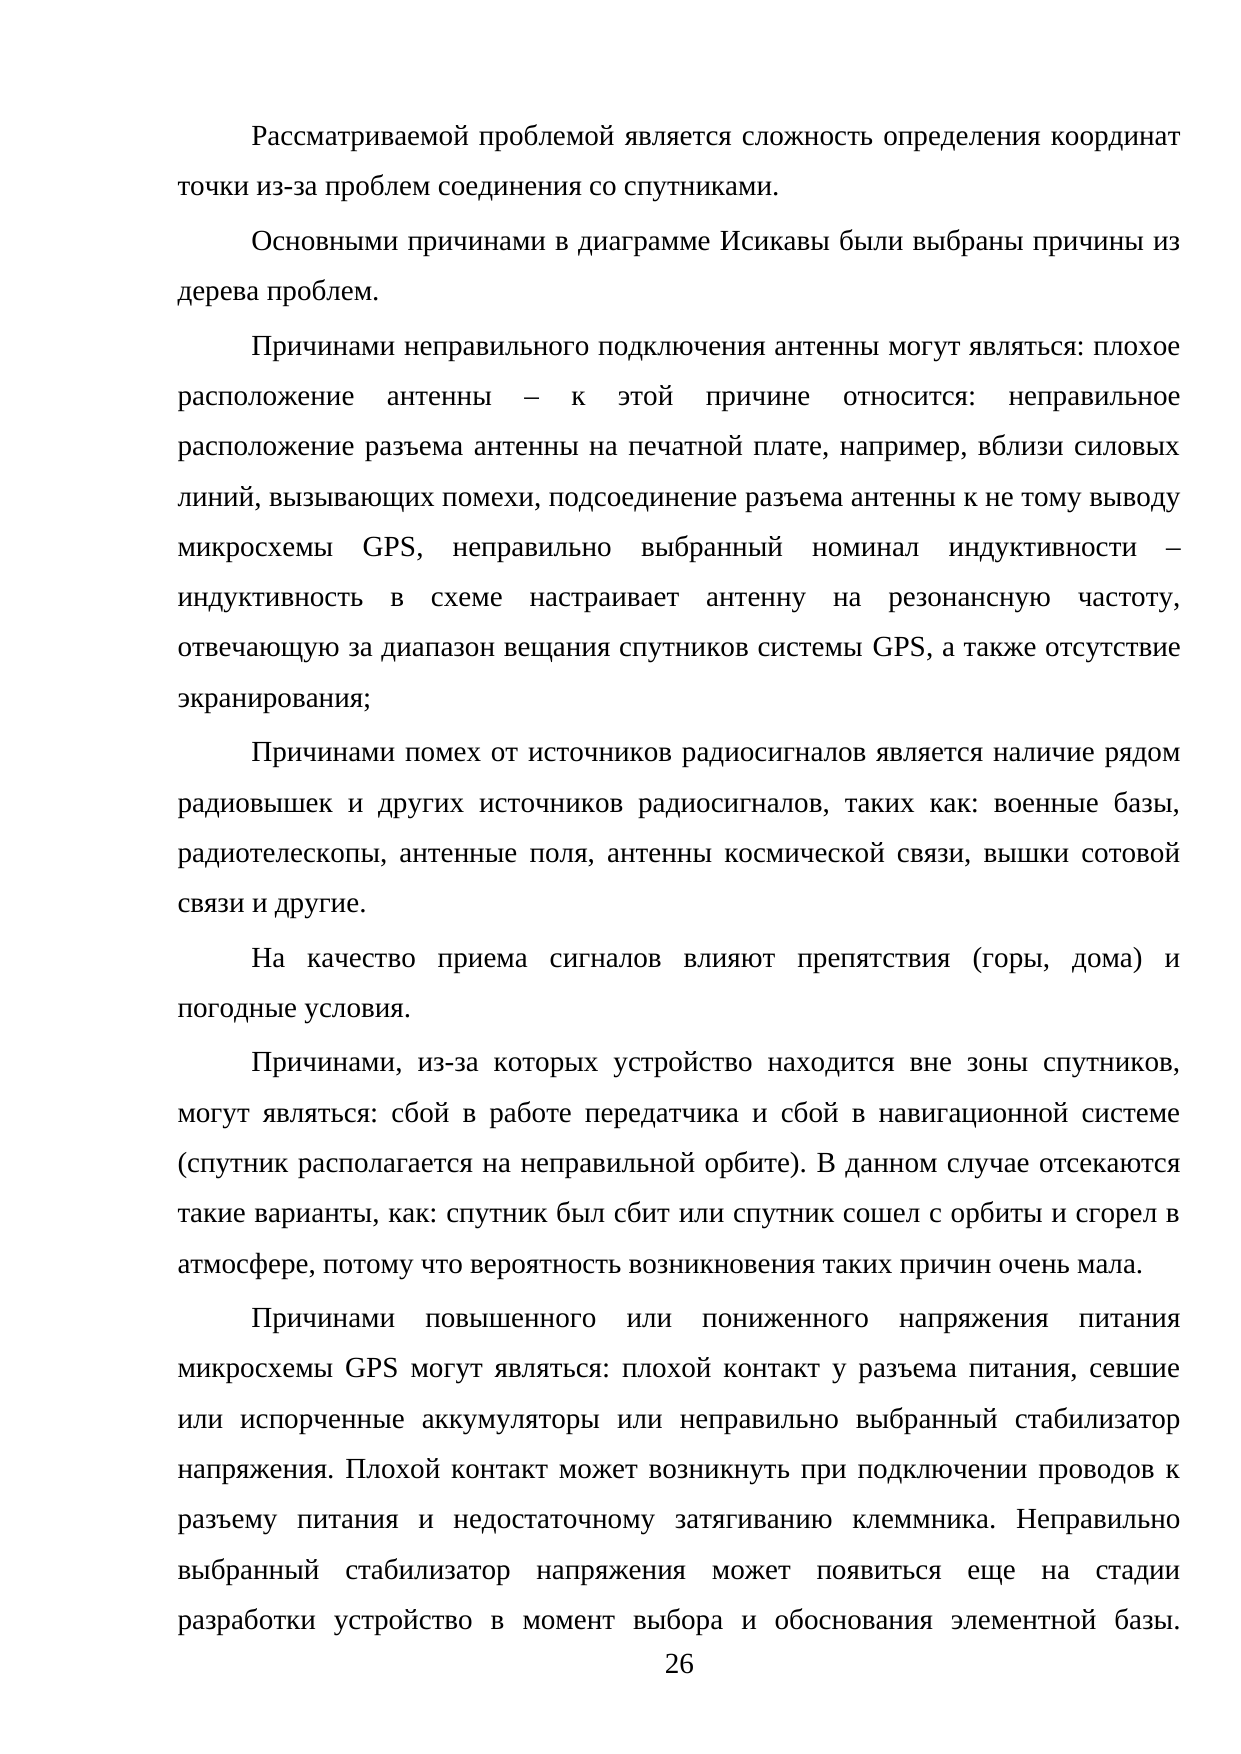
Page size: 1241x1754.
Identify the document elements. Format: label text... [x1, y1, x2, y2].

text На качество приема сигналов влияют препятствия (горы, дома) и погодные условия. [177, 940, 1181, 1024]
text Причинами помех от источников радиосигналов является наличие рядом радиовышек и других источников радиосигналов, таких как: военные базы, радиотелескопы, антенные поля, антенны космической связи, вышки сотовой связи и другие. [177, 734, 1181, 919]
text Основными причинами в диаграмме Исикавы были выбраны причины из дерева проблем. [177, 223, 1181, 307]
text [177, 1300, 1181, 1636]
text Причинами неправильного подключения антенны могут являться: плохое расположение антенны – к этой причине относится: неправильное расположение разъема антенны на печатной плате, например, вблизи силовых линий, вызывающих помехи, подсоединение разъема антенны к не тому выводу микросхемы GPS, неправильно выбранный номинал индуктивности – индуктивность в схеме настраивает антенну на резонансную частоту, отвечающую за диапазон вещания спутников системы GPS, а также отсутствие экранирования; [177, 328, 1181, 713]
text Рассматриваемой проблемой является сложность определения координат точки из-за проблем соединения со спутниками. [177, 118, 1181, 202]
text Причинами, из-за которых устройство находится вне зоны спутников, могут являться: сбой в работе передатчика и сбой в навигационной системе (спутник располагается на неправильной орбите). В данном случае отсекаются такие варианты, как: спутник был сбит или спутник сошел с орбиты и сгорел в атмосфере, потому что вероятность возникновения таких причин очень мала. [177, 1044, 1181, 1279]
